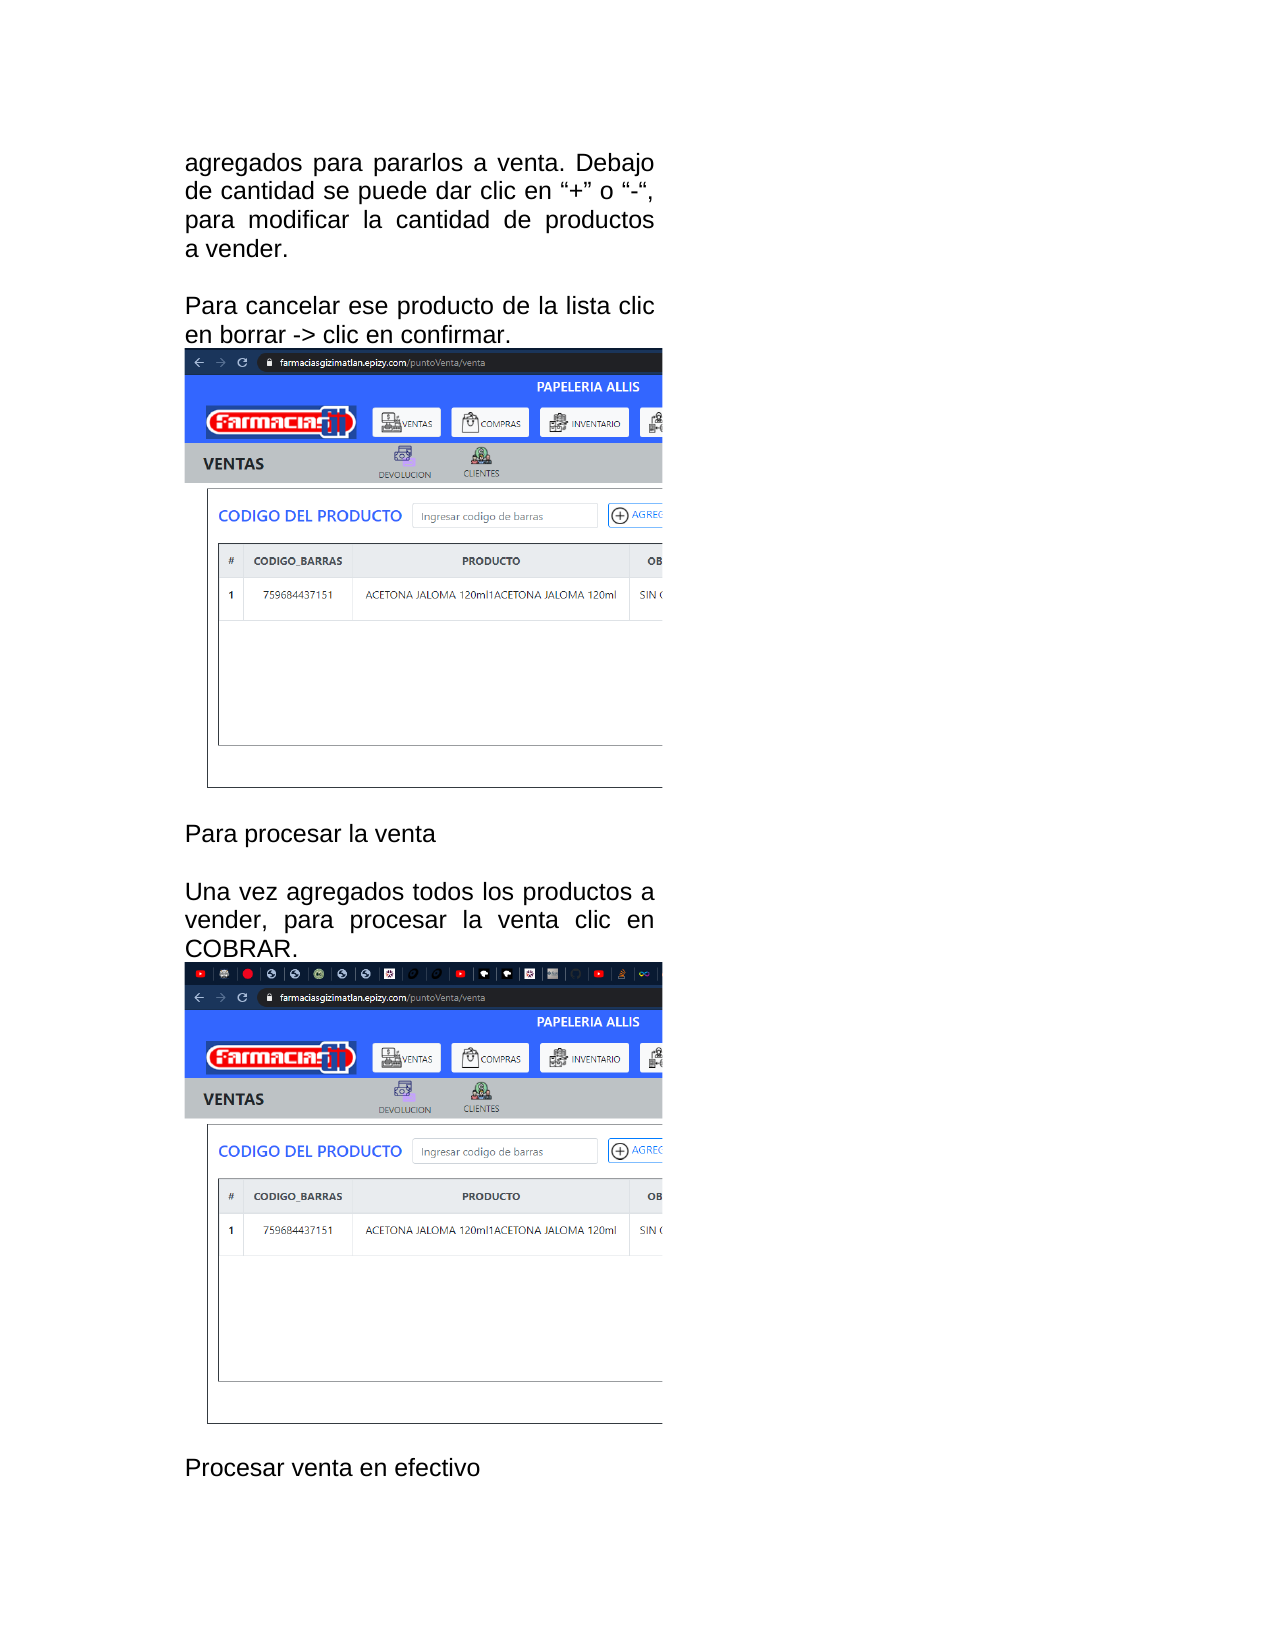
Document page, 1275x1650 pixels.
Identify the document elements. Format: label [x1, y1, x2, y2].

picture [184, 348, 663, 791]
picture [184, 962, 663, 1454]
table_cell [177, 148, 663, 1482]
